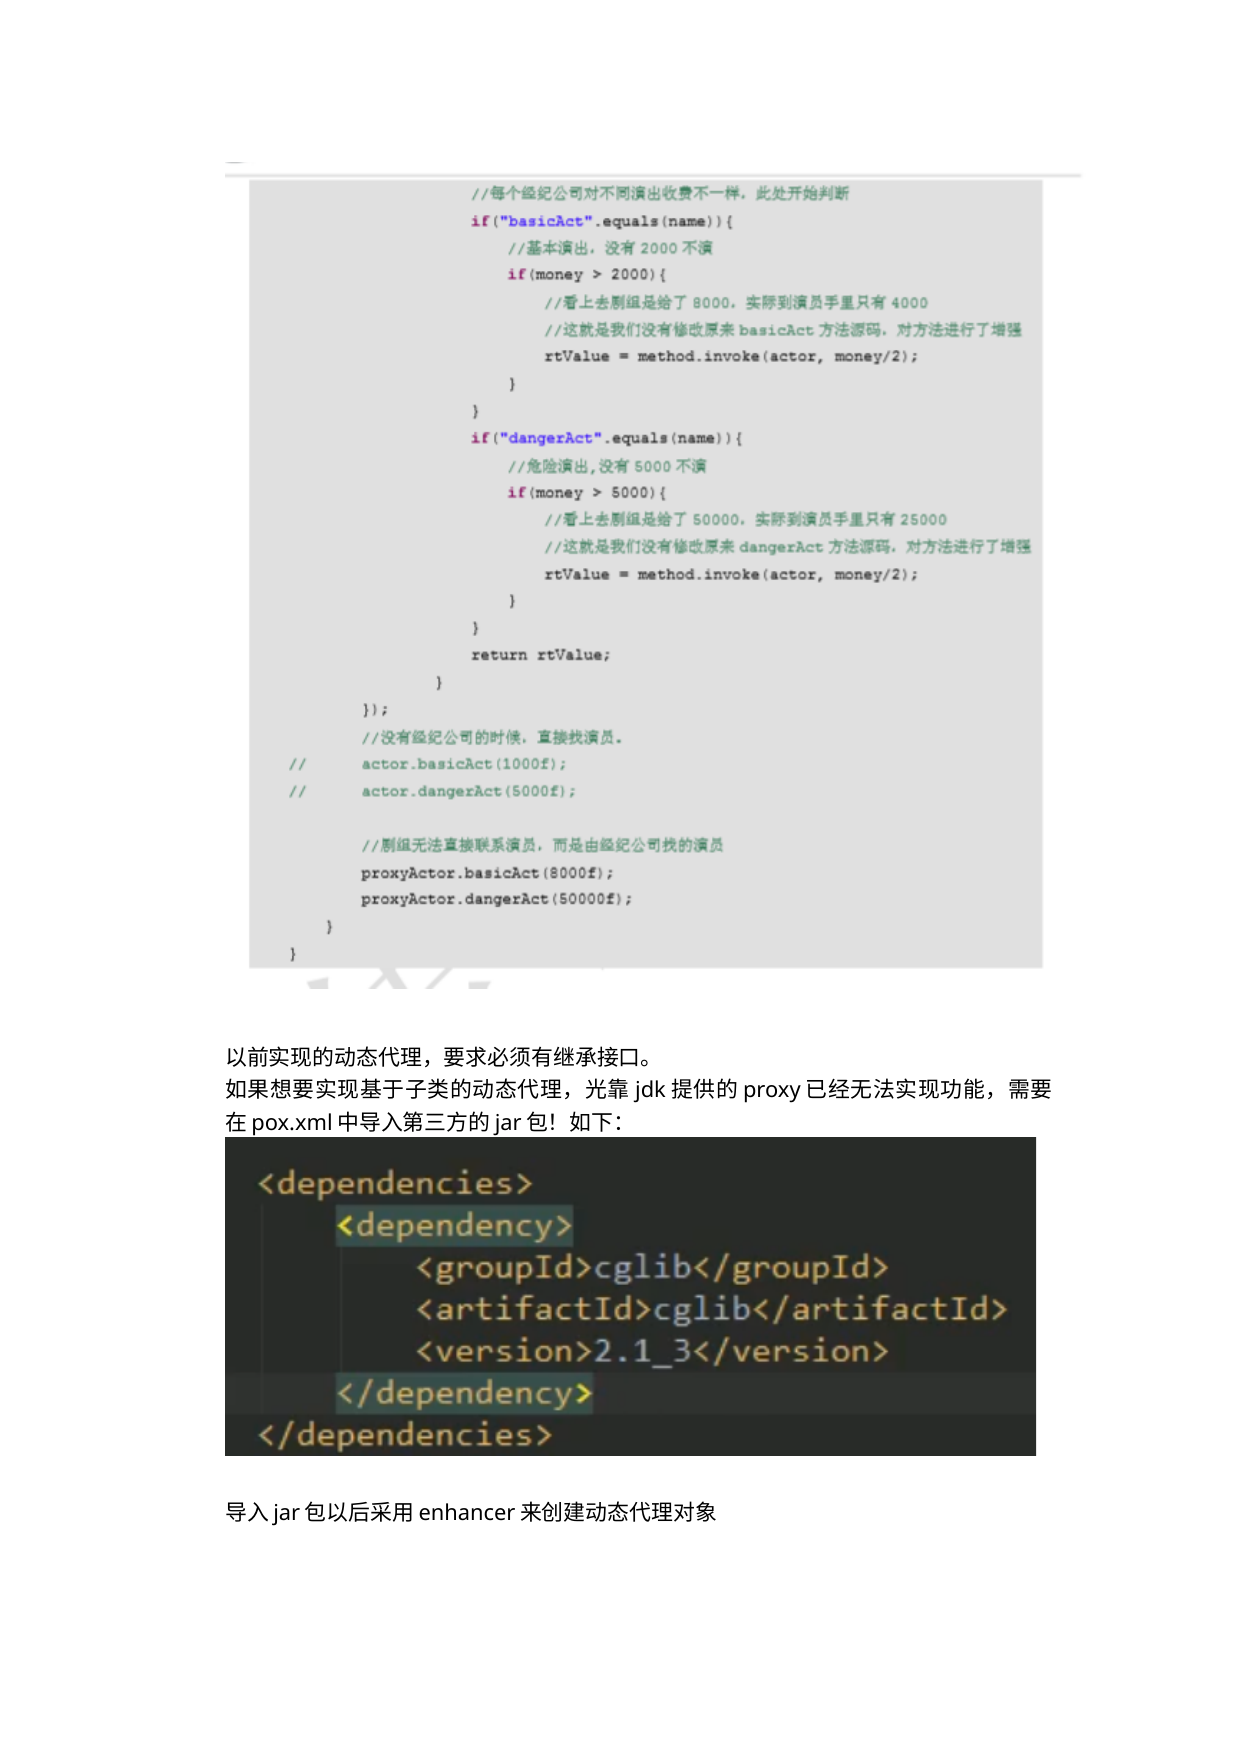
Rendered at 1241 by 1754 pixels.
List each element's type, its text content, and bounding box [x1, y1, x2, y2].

picture [225, 1137, 1037, 1456]
list 如果想要实现基于子类的动态代理，光靠jdk提供的proxy已经无法实现功能，需要在pox.xml中导入第三方的jar包！如下： [225, 1072, 1053, 1137]
picture [225, 162, 1091, 989]
list 以前实现的动态代理，要求必须有继承接口。 [225, 1039, 1053, 1072]
list 导入jar包以后采用enhancer来创建动态代理对象 [225, 1494, 1053, 1527]
